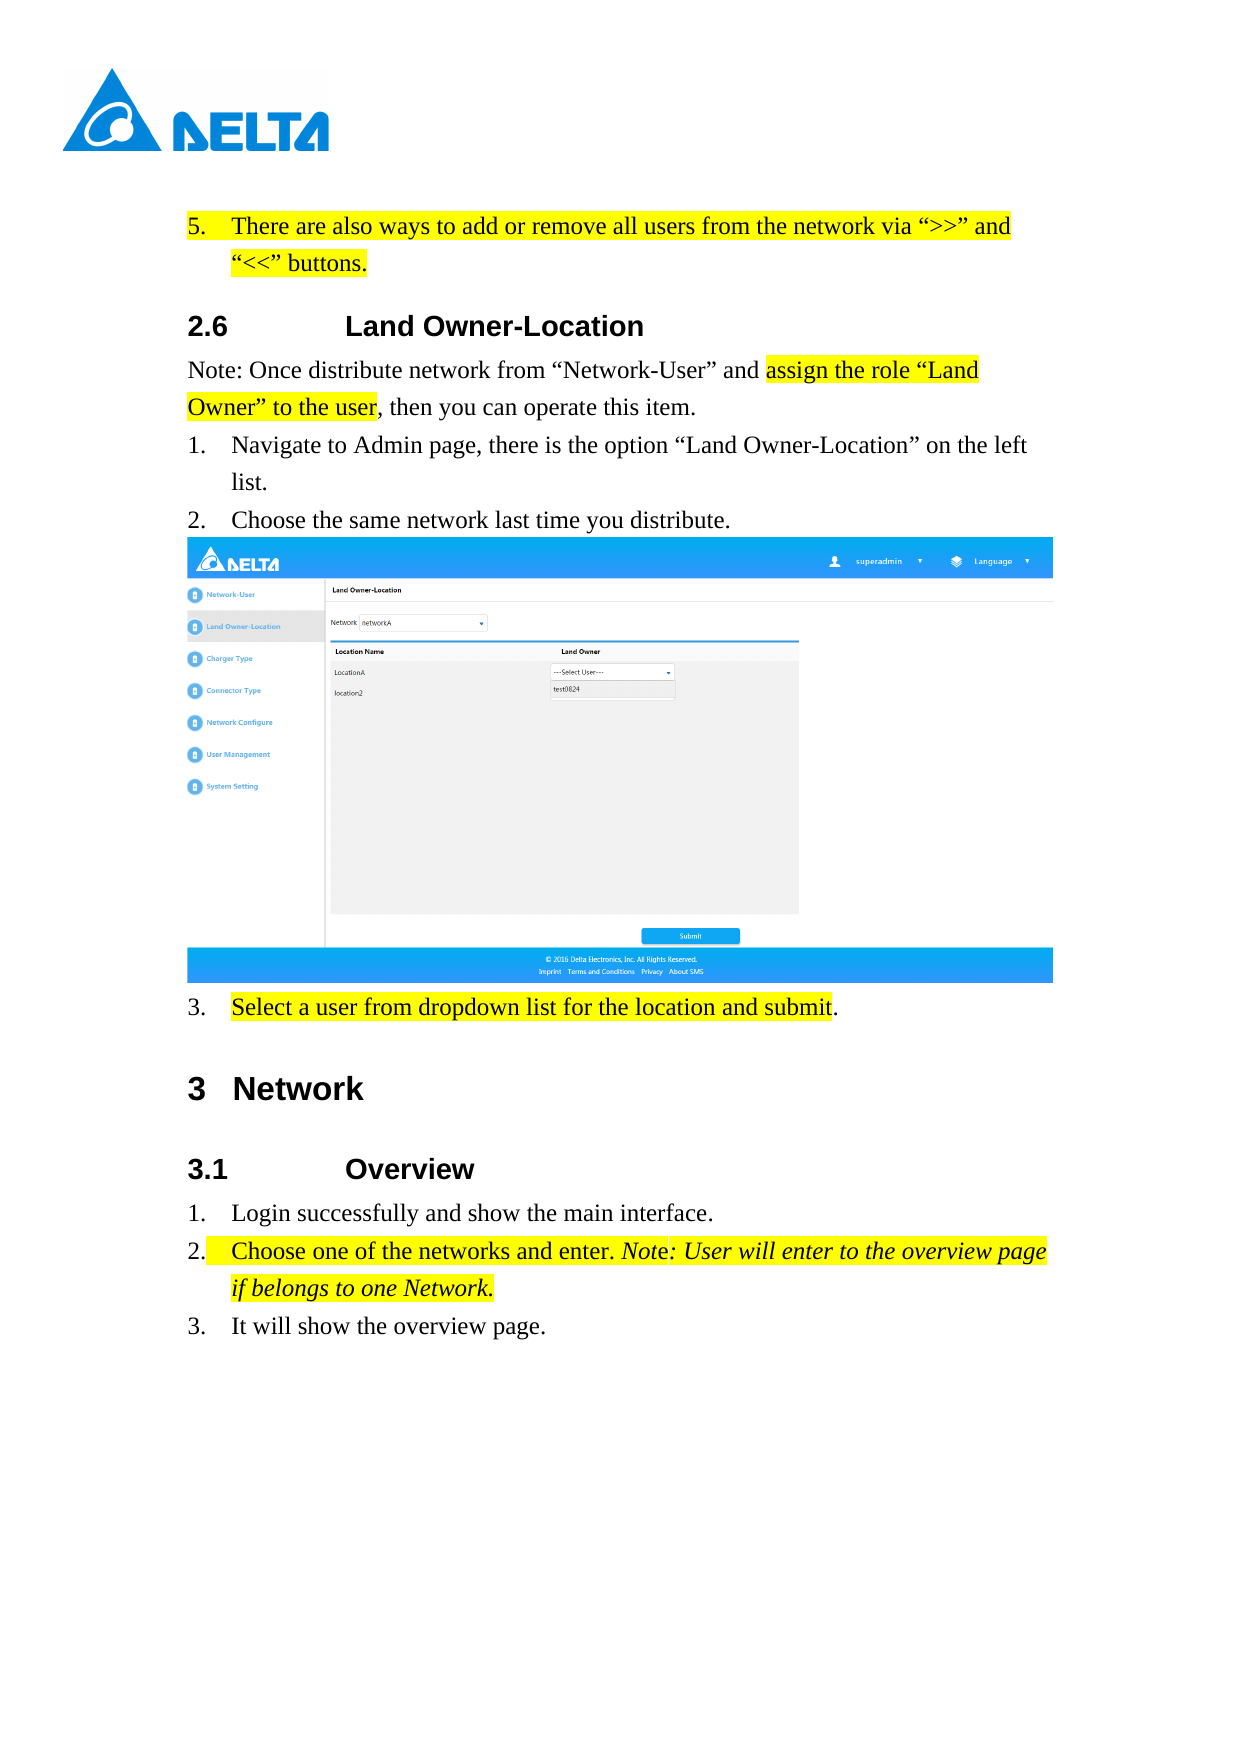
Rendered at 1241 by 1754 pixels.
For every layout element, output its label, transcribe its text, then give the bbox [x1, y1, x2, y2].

text Note: Once distribute network from “Network-User” and assign the role “Land Owner” to the user, then you can operate this item. [187, 350, 1053, 425]
subtitle Network [187, 1050, 1053, 1125]
picture [187, 548, 1053, 947]
picture [62, 68, 329, 151]
list There are also ways to add or remove all users from the network via “>>” and “<<” buttons. [187, 207, 1053, 282]
list Login successfully and show the main interface. [187, 1194, 1053, 1232]
list Choose one of the networks and enter. Note: User will enter to the overview page if belongs to one Network. [187, 1232, 1053, 1307]
subtitle Land Owner-Location [187, 307, 1053, 344]
picture [187, 957, 1053, 983]
list Select a user from dropdown list for the location and submit. [187, 988, 1053, 1025]
subtitle Overview [187, 1150, 1053, 1188]
list Choose the same network last time you distribute. [187, 500, 1053, 537]
list It will show the overview page. [187, 1307, 1053, 1344]
list Navigate to Admin page, there is the option “Land Owner-Location” on the left list. [187, 425, 1053, 500]
